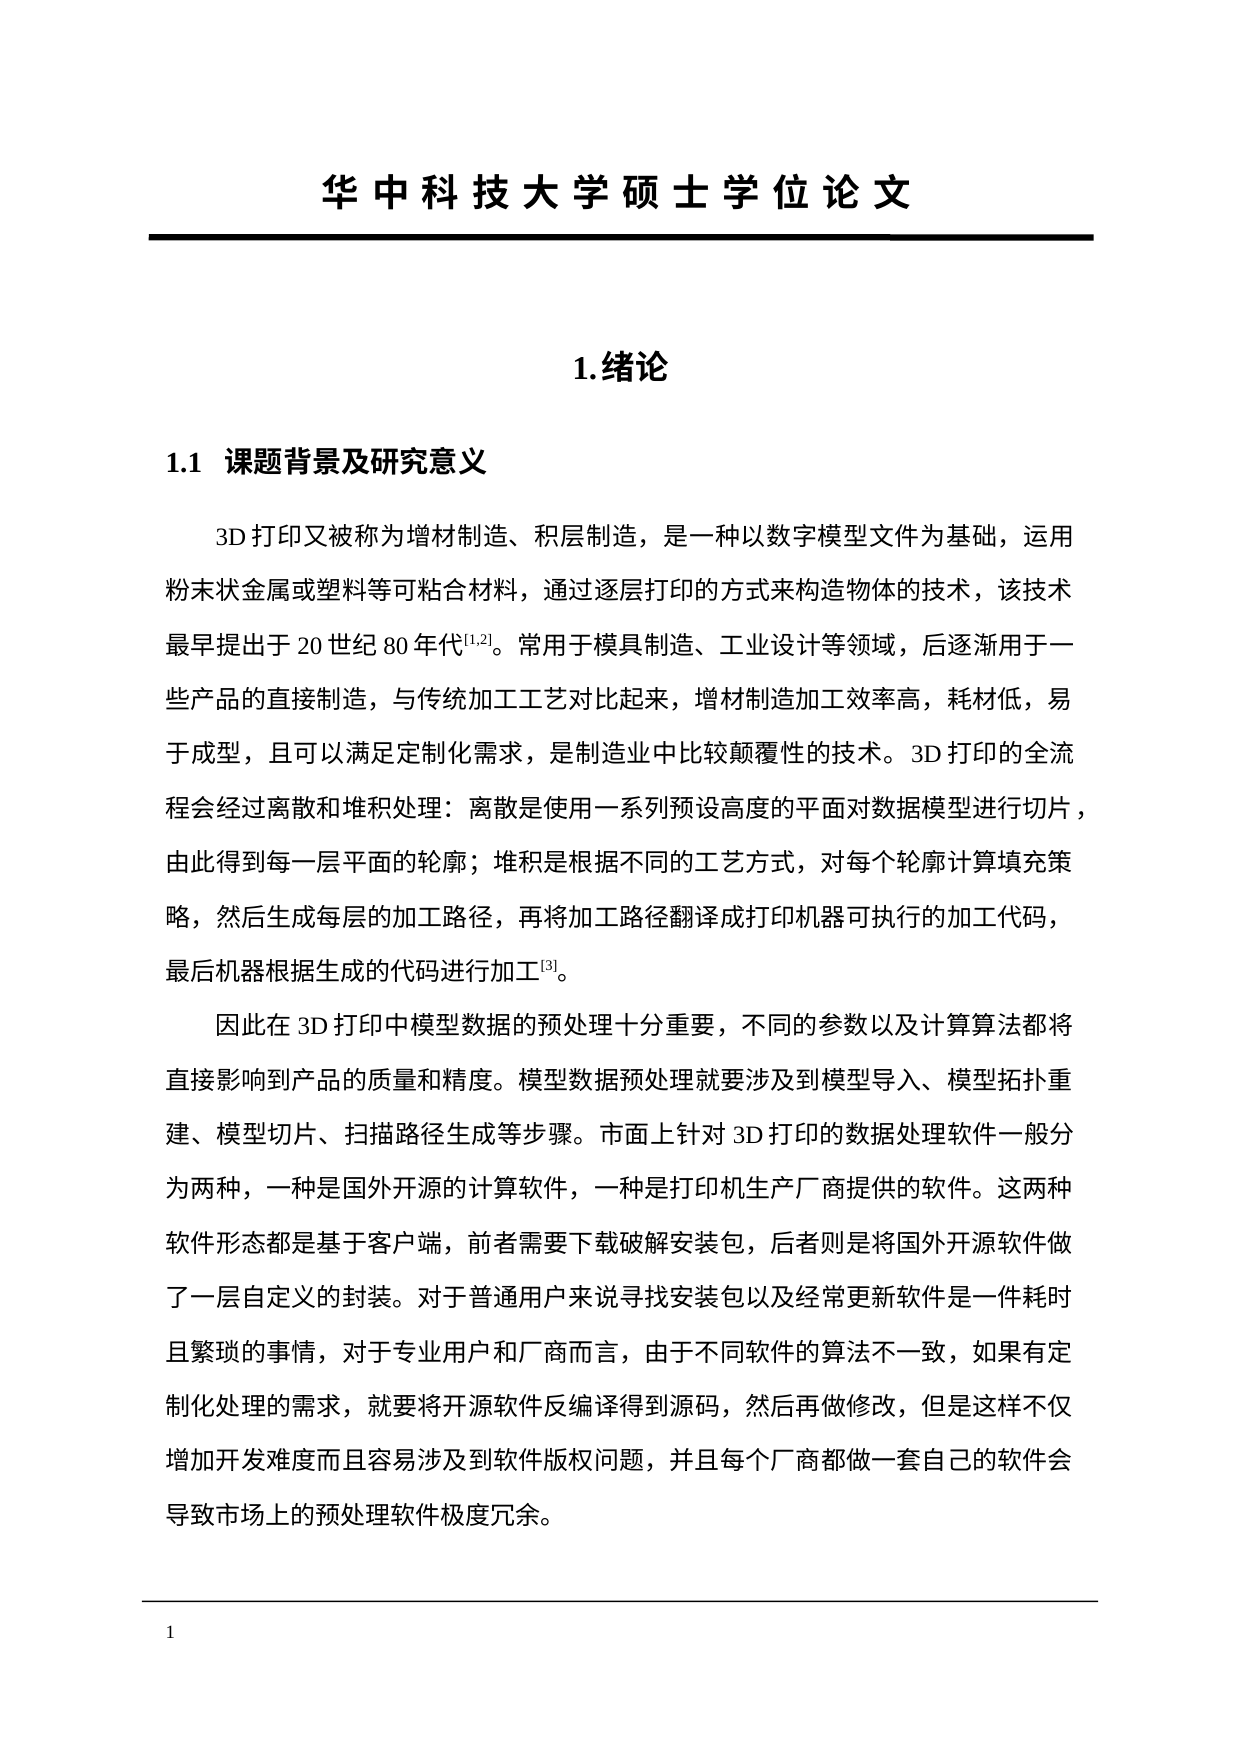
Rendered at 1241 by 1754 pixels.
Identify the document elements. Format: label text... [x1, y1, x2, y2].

subtitle 绪论 [165, 341, 1075, 389]
text 3D打印又被称为增材制造、积层制造，是一种以数字模型文件为基础，运用粉末状金属或塑料等可粘合材料，通过逐层打印的方式来构造物体的技术，该技术最早提出于20世纪80年代[1,2]。常用于模具制造、工业设计等领域，后逐渐用于一些产品的直接制造，与传统加工工艺对比起来，增材制造加工效率高，耗材低，易于成型，且可以满足定制化需求，是制造业中比较颠覆性的技术。3D打印的全流程会经过离散和堆积处理：离散是使用一系列预设高度的平面对数据模型进行切片，由此得到每一层平面的轮廓；堆积是根据不同的工艺方式，对每个轮廓计算填充策略，然后生成每层的加工路径，再将加工路径翻译成打印机器可执行的加工代码，最后机器根据生成的代码进行加工[3]。 [165, 516, 1075, 988]
subtitle 课题背景及研究意义 [165, 438, 1075, 481]
text 因此在3D打印中模型数据的预处理十分重要，不同的参数以及计算算法都将直接影响到产品的质量和精度。模型数据预处理就要涉及到模型导入、模型拓扑重建、模型切片、扫描路径生成等步骤。市面上针对3D打印的数据处理软件一般分为两种，一种是国外开源的计算软件，一种是打印机生产厂商提供的软件。这两种软件形态都是基于客户端，前者需要下载破解安装包，后者则是将国外开源软件做了一层自定义的封装。对于普通用户来说寻找安装包以及经常更新软件是一件耗时且繁琐的事情，对于专业用户和厂商而言，由于不同软件的算法不一致，如果有定制化处理的需求，就要将开源软件反编译得到源码，然后再做修改，但是这样不仅增加开发难度而且容易涉及到软件版权问题，并且每个厂商都做一套自己的软件会导致市场上的预处理软件极度冗余。 [165, 1006, 1075, 1531]
